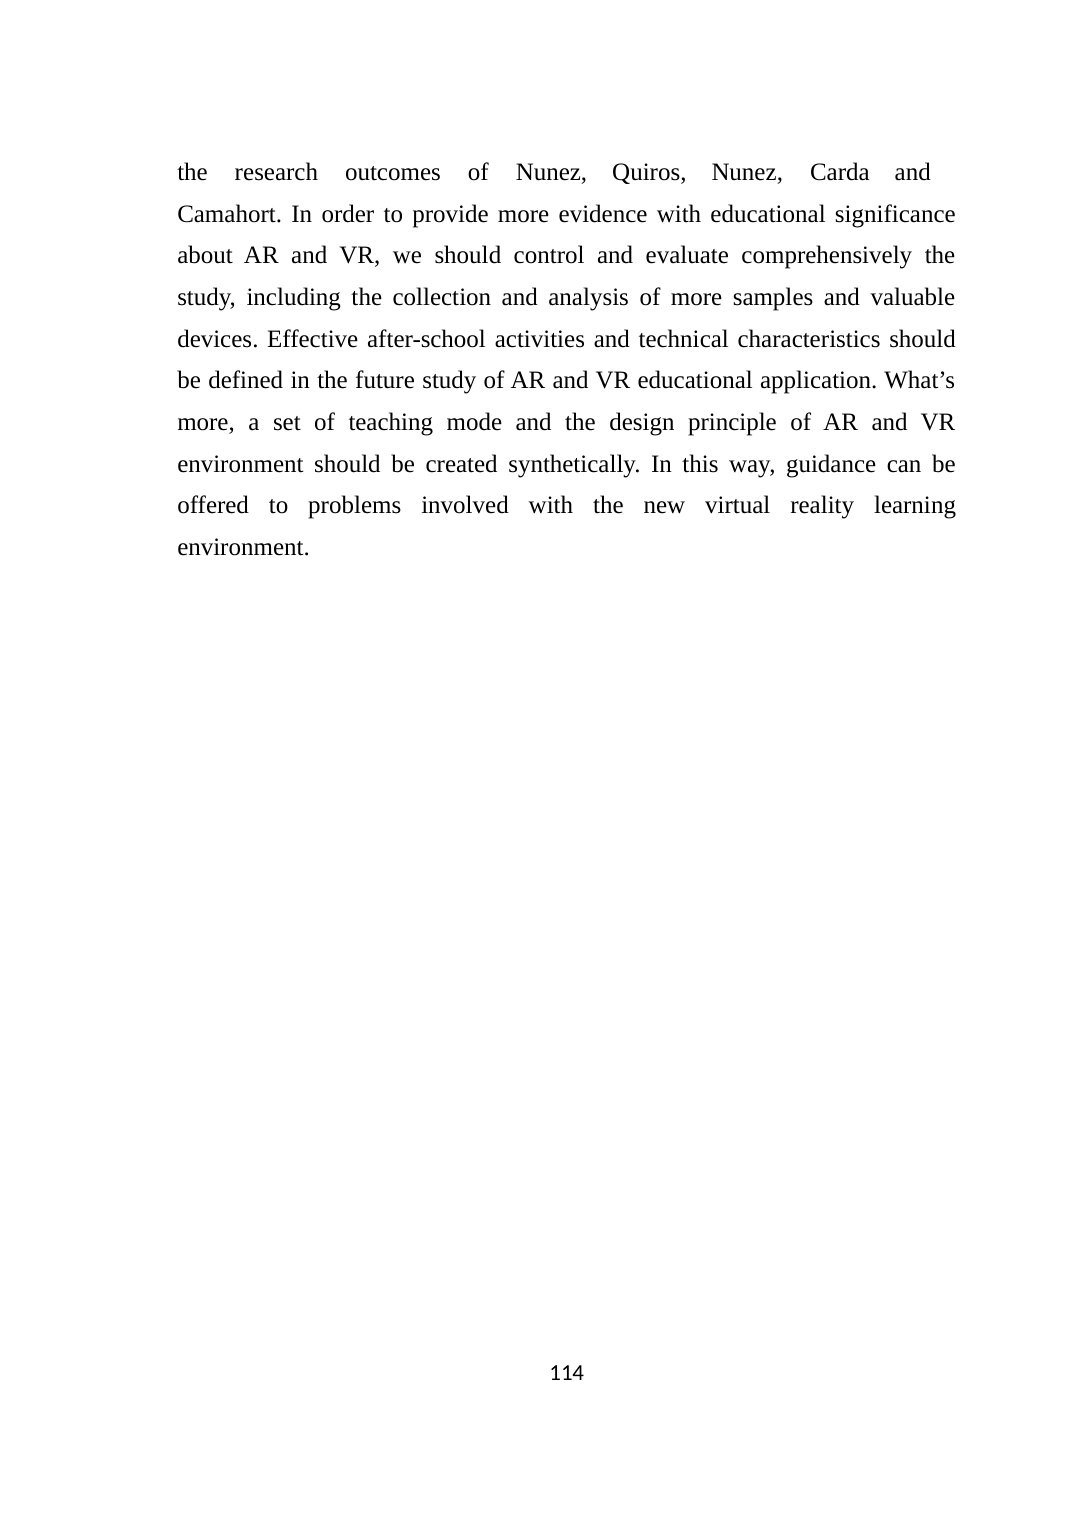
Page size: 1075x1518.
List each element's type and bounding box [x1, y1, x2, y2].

text [177, 147, 956, 564]
